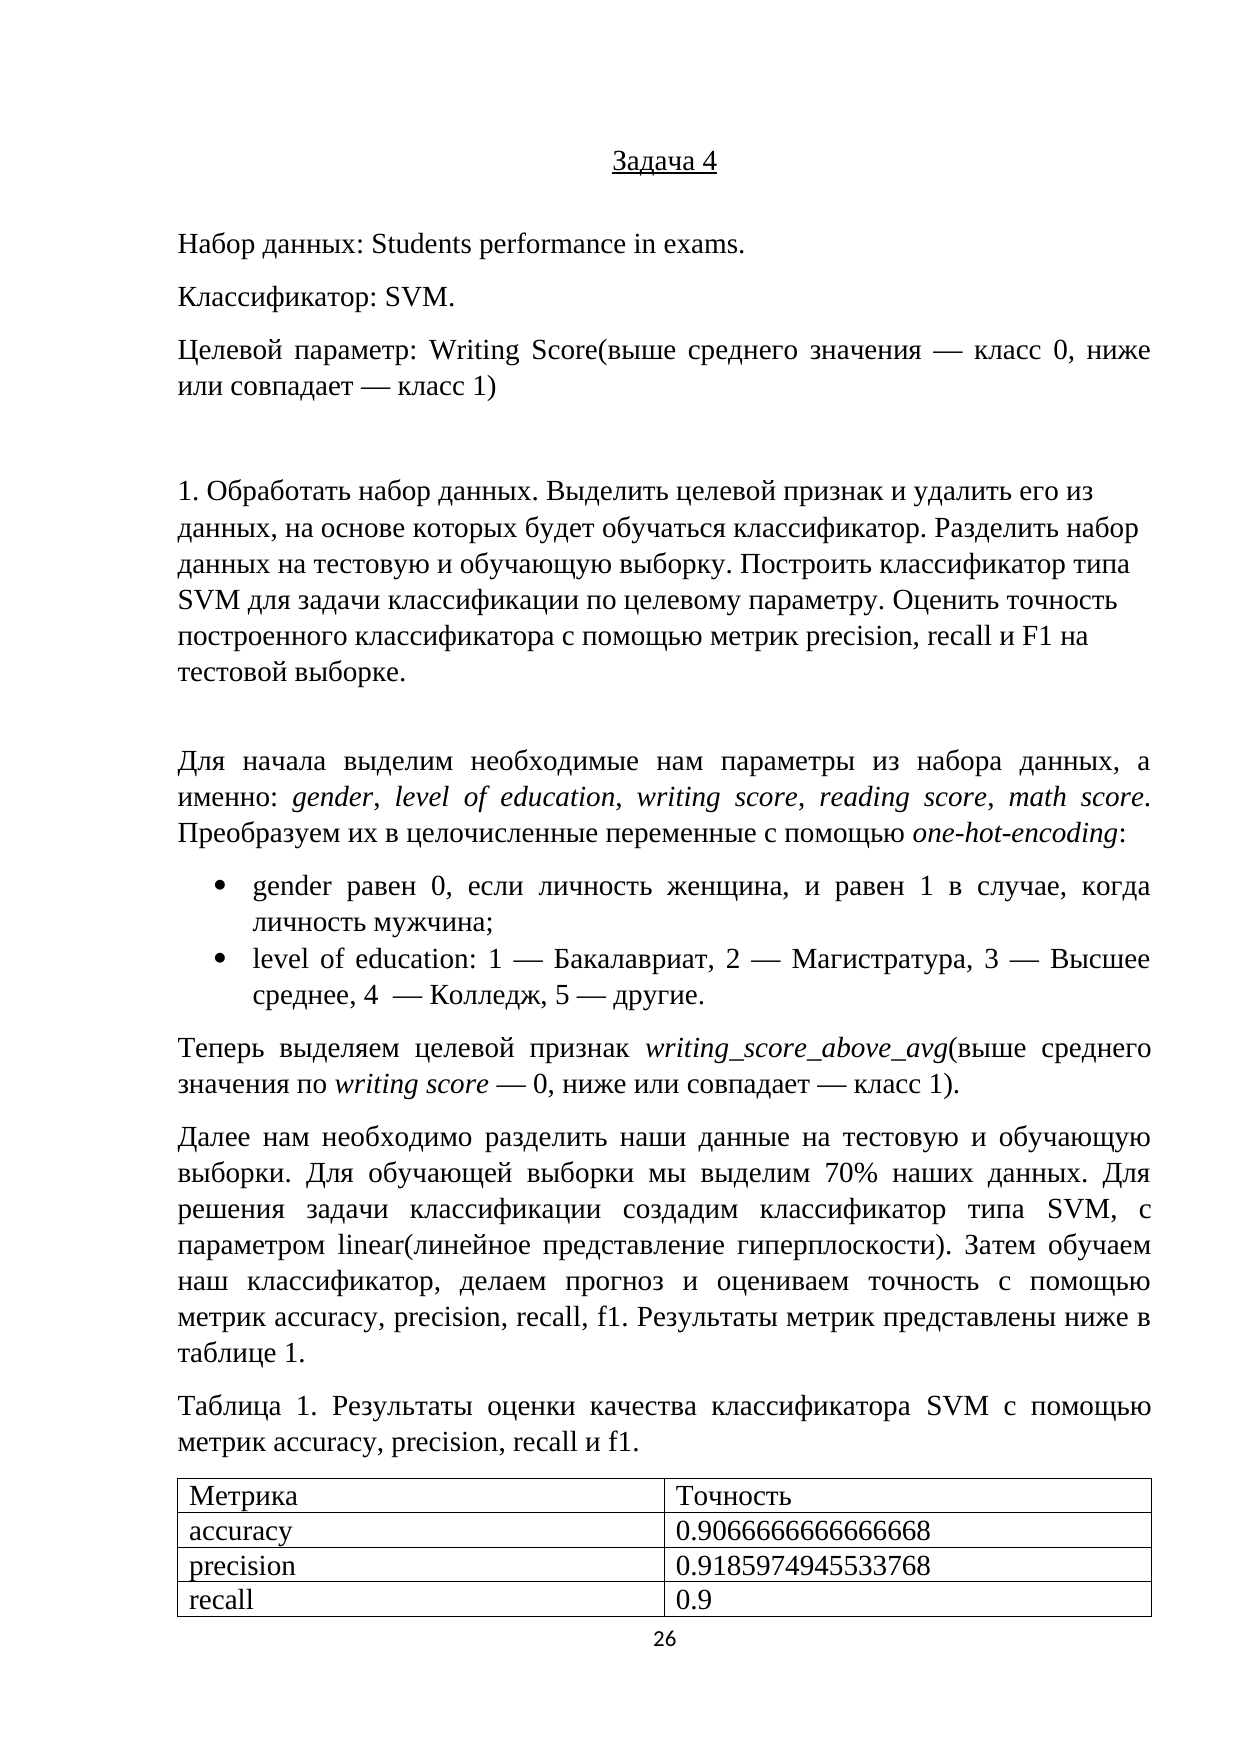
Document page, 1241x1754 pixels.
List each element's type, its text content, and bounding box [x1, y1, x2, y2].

list level of education: 1 — Бакалавриат, 2 — Магистратура, 3 — Высшее среднее, 4 — Колледж, 5 — другие. [215, 941, 1152, 1011]
subtitle Задача 4 [177, 143, 1152, 177]
text Набор данных: Students performance in exams. [177, 226, 1152, 260]
table_cell 0.9 [665, 1582, 1151, 1616]
table_header Точность [665, 1479, 1151, 1512]
subtitle 1. Обработать набор данных. Выделить целевой признак и удалить его из данных, на основе которых будет обучаться классификатор. Разделить набор данных на тестовую и обучающую выборку. Построить классификатор типа SVM для задачи классификации по целевому параметру. Оценить точность построенного классификатора с помощью метрик precision, recall и F1 на тестовой выборке. [177, 473, 1152, 688]
text Целевой параметр: Writing Score(выше среднего значения — класс 0, ниже или совпадает — класс 1) [177, 332, 1152, 401]
text Таблица 1. Результаты оценки качества классификатора SVM с помощью метрик accuracy, precision, recall и f1. [177, 1388, 1152, 1458]
table_header Метрика [178, 1479, 664, 1512]
table_cell precision [178, 1548, 664, 1581]
list gender равен 0, если личность женщина, и равен 1 в случае, когда личность мужчина; [215, 868, 1152, 938]
text Далее нам необходимо разделить наши данные на тестовую и обучающую выборки. Для обучающей выборки мы выделим 70% наших данных. Для решения задачи классификации создадим классификатор типа SVM, с параметром linear(линейное представление гиперплоскости). Затем обучаем наш классификатор, делаем прогноз и оцениваем точность с помощью метрик accuracy, precision, recall, f1. Результаты метрик представлены ниже в таблице 1. [177, 1119, 1152, 1369]
text Для начала выделим необходимые нам параметры из набора данных, а именно: gender, level of education, writing score, reading score, math score. Преобразуем их в целочисленные переменные с помощью one-hot-encoding: [177, 743, 1152, 849]
table_cell 0.9185974945533768 [665, 1548, 1151, 1581]
table_cell recall [178, 1582, 664, 1616]
text Классификатор: SVM. [177, 279, 1152, 312]
table_cell 0.9066666666666668 [665, 1513, 1151, 1547]
table_cell accuracy [178, 1513, 664, 1547]
text Теперь выделяем целевой признак writing_score_above_avg(выше среднего значения по writing score — 0, ниже или совпадает — класс 1). [177, 1030, 1152, 1099]
